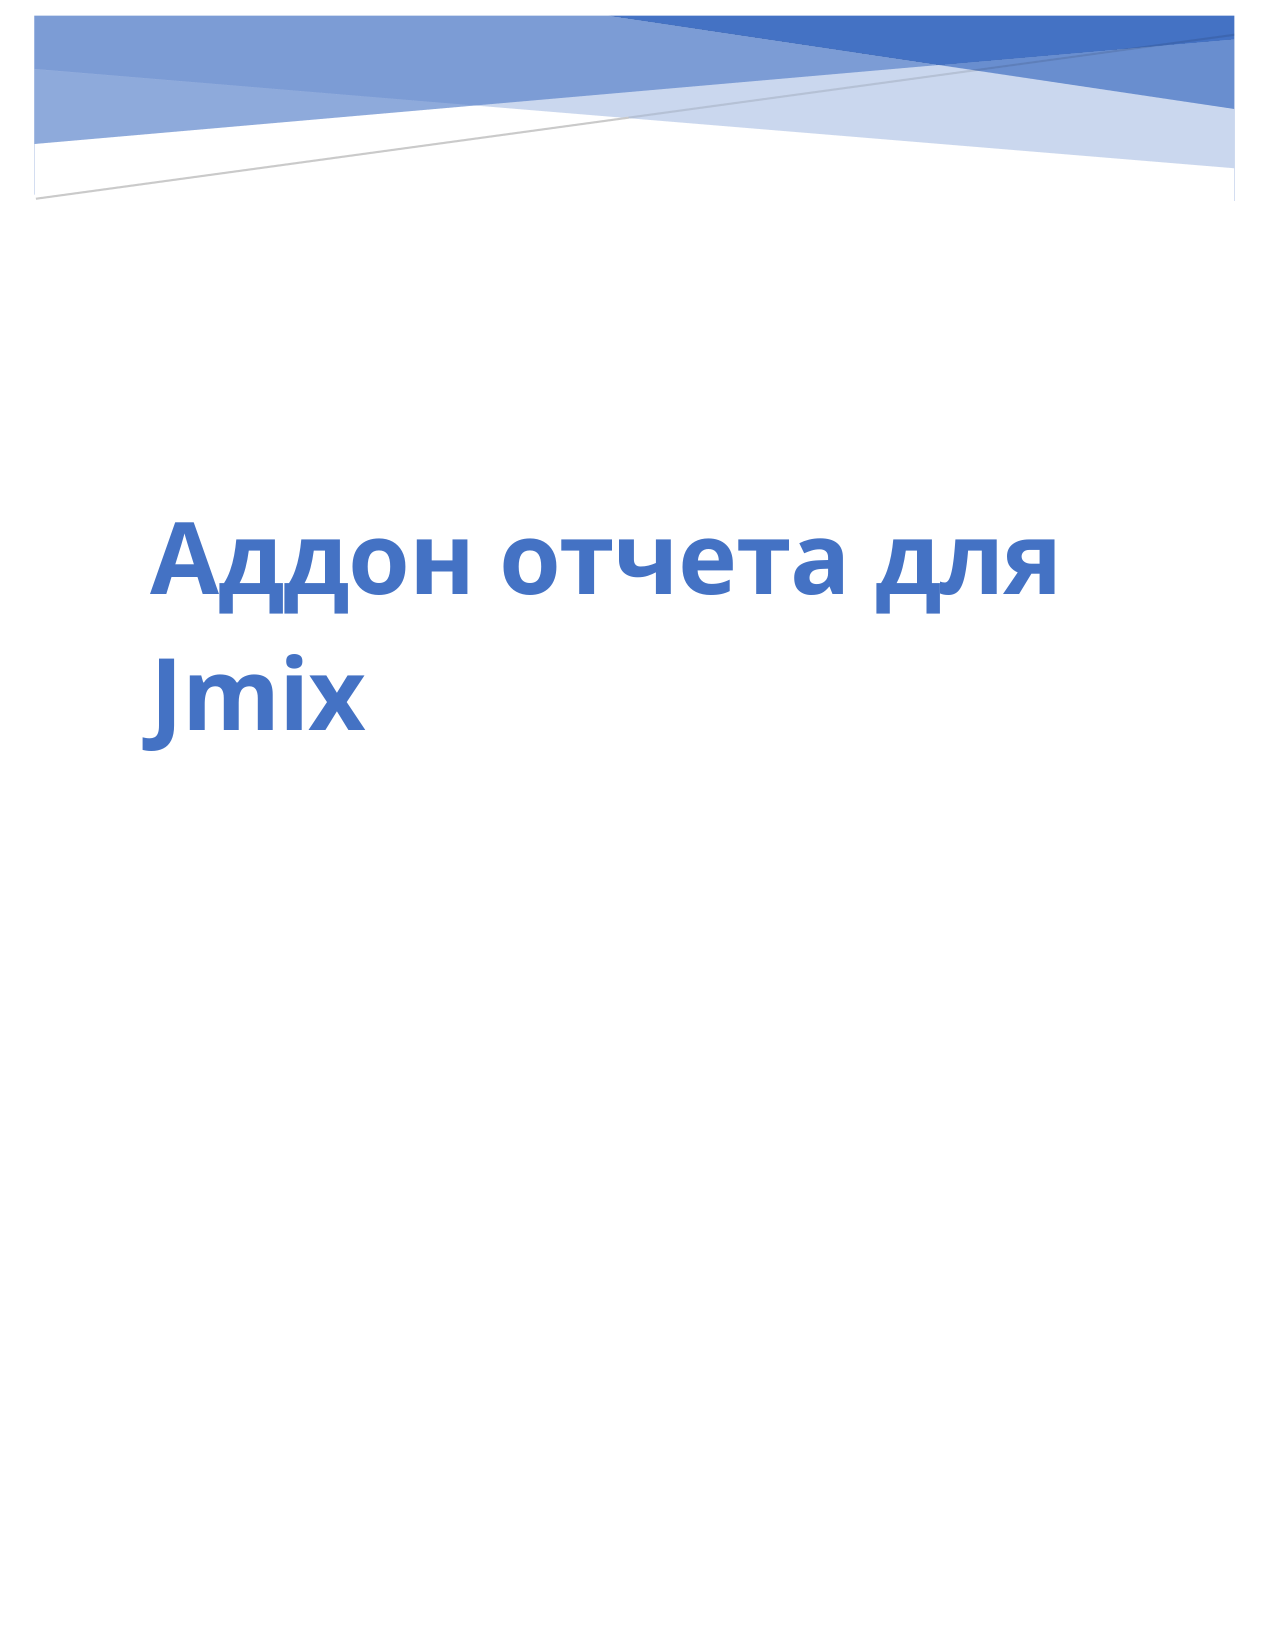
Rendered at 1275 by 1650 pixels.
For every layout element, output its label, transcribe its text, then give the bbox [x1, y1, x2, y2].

title Аддон отчета для Jmix [150, 487, 1125, 760]
picture [34, 15, 1235, 215]
